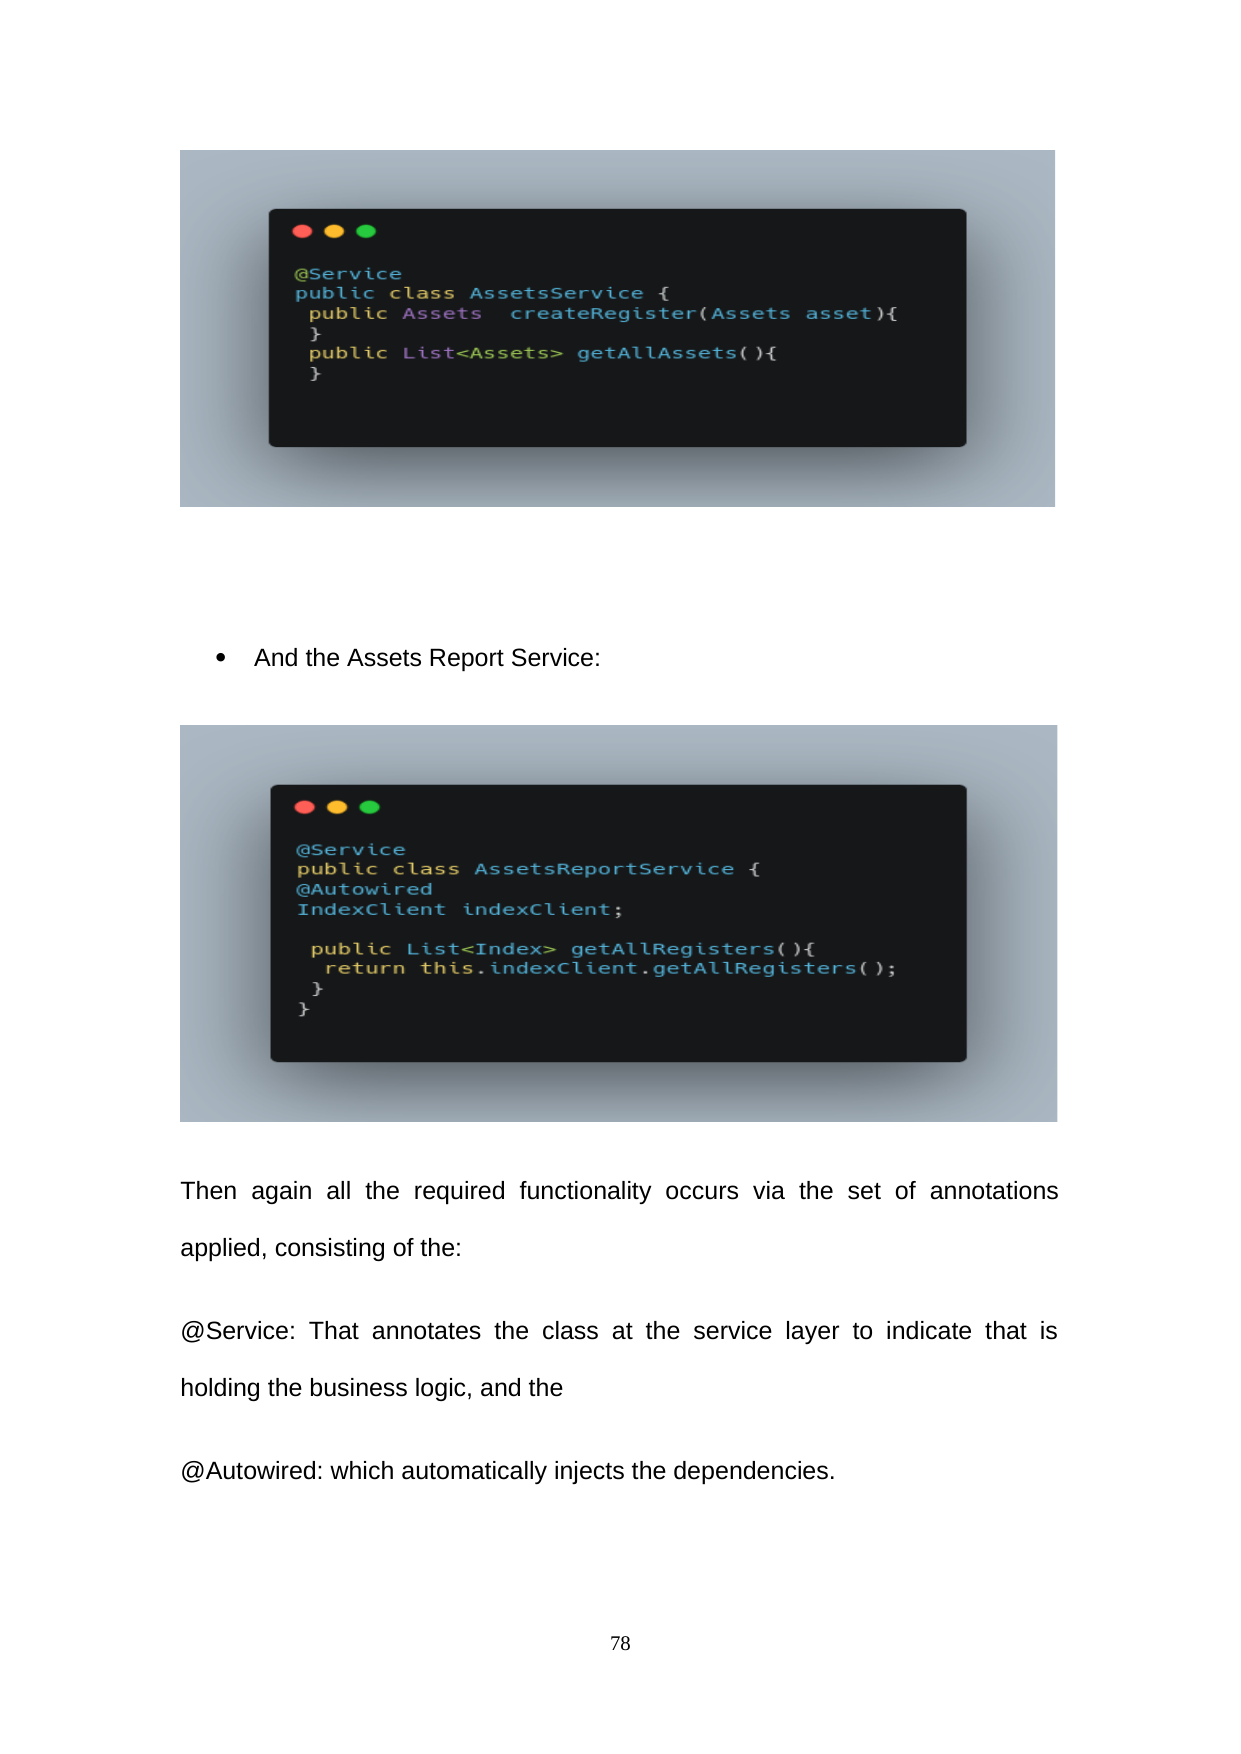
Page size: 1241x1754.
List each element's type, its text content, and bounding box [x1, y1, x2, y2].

text Then again all the required functionality occurs via the set of annotations applied, consisting of the: [180, 1176, 1060, 1262]
text @Autowired: which automatically injects the dependencies. [180, 1456, 1060, 1484]
picture [180, 150, 1056, 507]
text @Service: That annotates the class at the service layer to indicate that is holding the business logic, and the [180, 1316, 1060, 1402]
list And the Assets Report Service: [216, 643, 1060, 672]
picture [180, 725, 1058, 1122]
